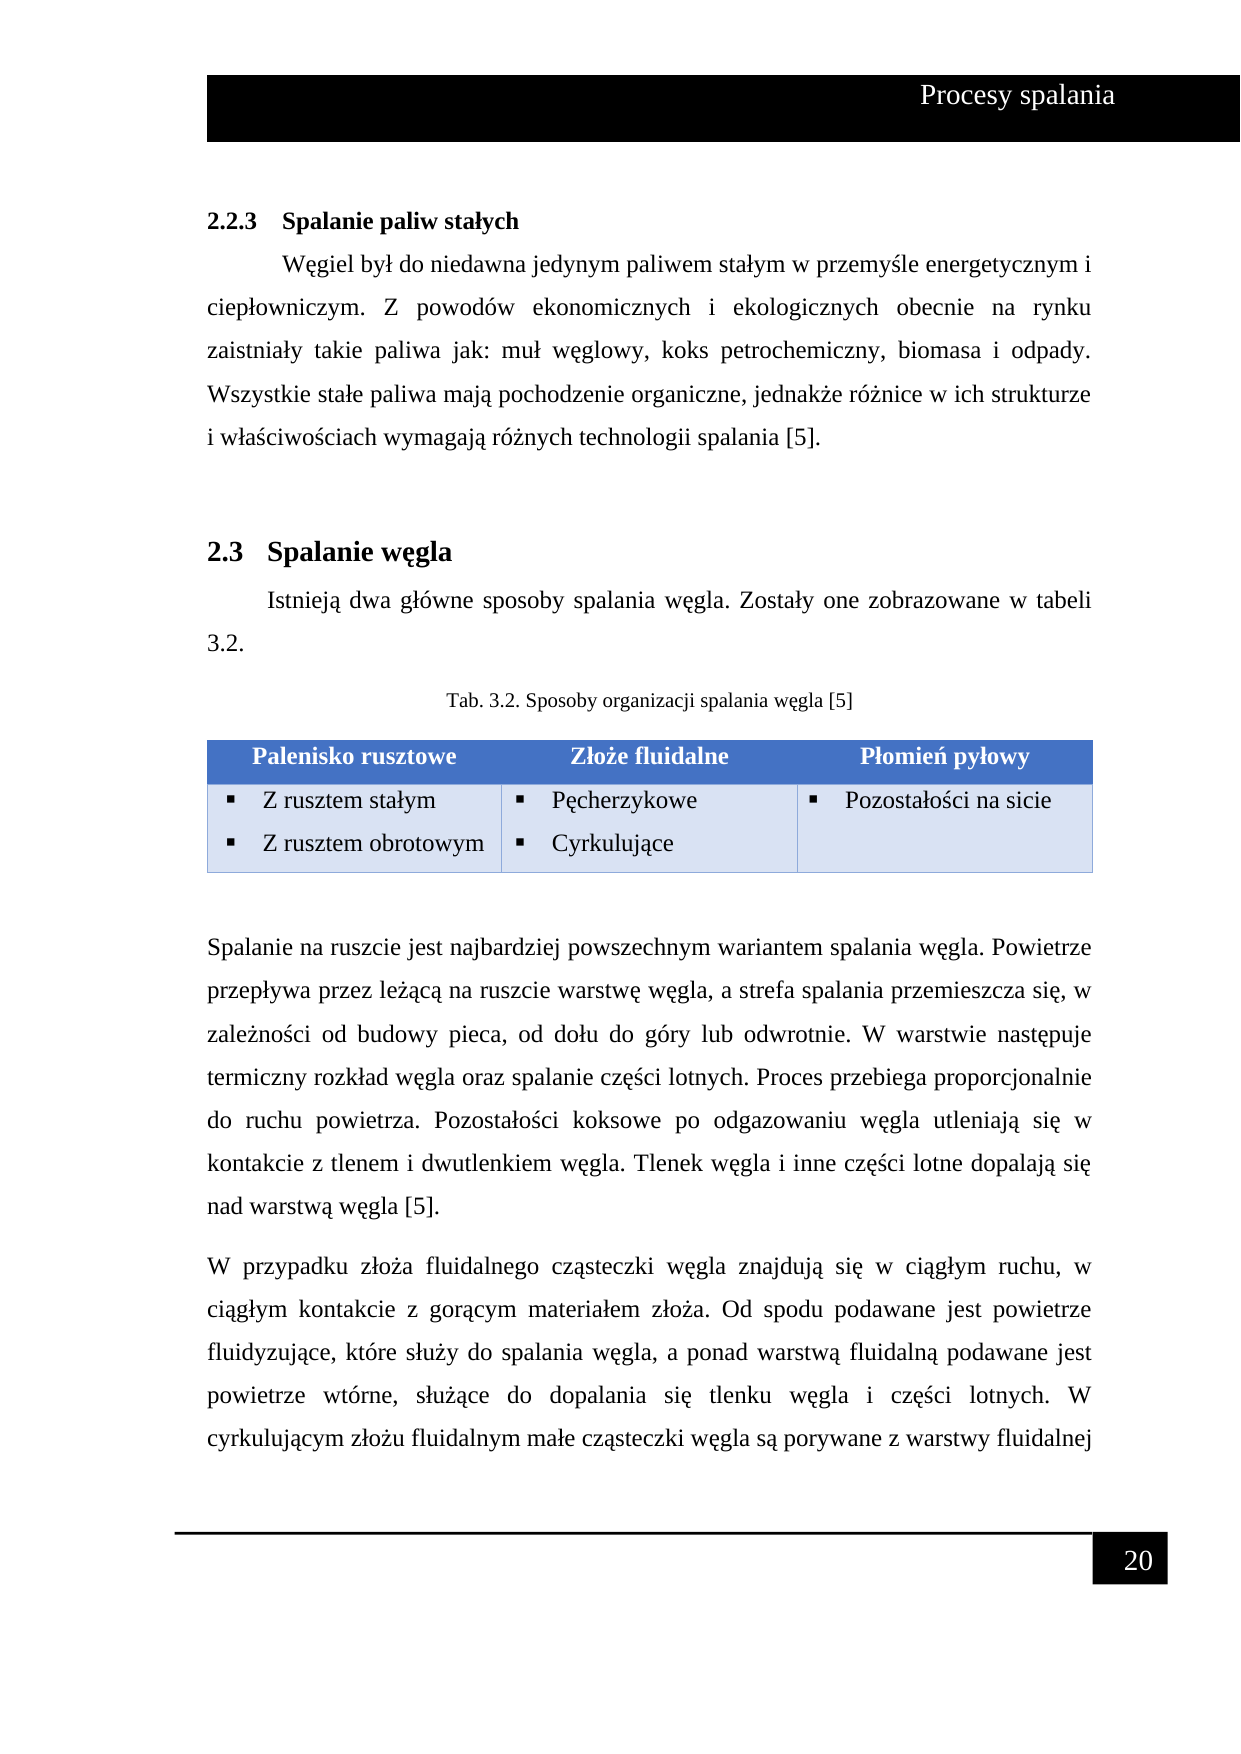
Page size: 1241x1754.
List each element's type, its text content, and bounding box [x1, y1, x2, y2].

table_cell Z rusztem stałym Z rusztem obrotowym [208, 785, 501, 872]
text Węgiel był do niedawna jedynym paliwem stałym w przemyśle energetycznym i ciepłowniczym. Z powodów ekonomicznych i ekologicznych obecnie na rynku zaistniały takie paliwa jak: muł węglowy, koks petrochemiczny, biomasa i odpady. Wszystkie stałe paliwa mają pochodzenie organiczne, jednakże różnice w ich strukturze i właściwościach wymagają różnych technologii spalania [5]. [207, 249, 1092, 451]
table_cell Pozostałości na sicie [798, 785, 1092, 872]
text Tab. 3.2. Sposoby organizacji spalania węgla [5] [207, 688, 1092, 712]
text Istnieją dwa główne sposoby spalania węgla. Zostały one zobrazowane w tabeli 3.2. [207, 585, 1092, 657]
subtitle Spalanie paliw stałych [207, 206, 1092, 235]
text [207, 1251, 1092, 1452]
table_header Złoże fluidalne [502, 741, 797, 784]
table_header Płomień pyłowy [798, 741, 1092, 784]
table_header Palenisko rusztowe [208, 741, 501, 784]
table_cell Pęcherzykowe Cyrkulujące [502, 785, 797, 872]
subtitle Spalanie węgla [207, 534, 1092, 568]
text Spalanie na ruszcie jest najbardziej powszechnym wariantem spalania węgla. Powietrze przepływa przez leżącą na ruszcie warstwę węgla, a strefa spalania przemieszcza się, w zależności od budowy pieca, od dołu do góry lub odwrotnie. W warstwie następuje termiczny rozkład węgla oraz spalanie części lotnych. Proces przebiega proporcjonalnie do ruchu powietrza. Pozostałości koksowe po odgazowaniu węgla utleniają się w kontakcie z tlenem i dwutlenkiem węgla. Tlenek węgla i inne części lotne dopalają się nad warstwą węgla [5]. [207, 932, 1092, 1220]
